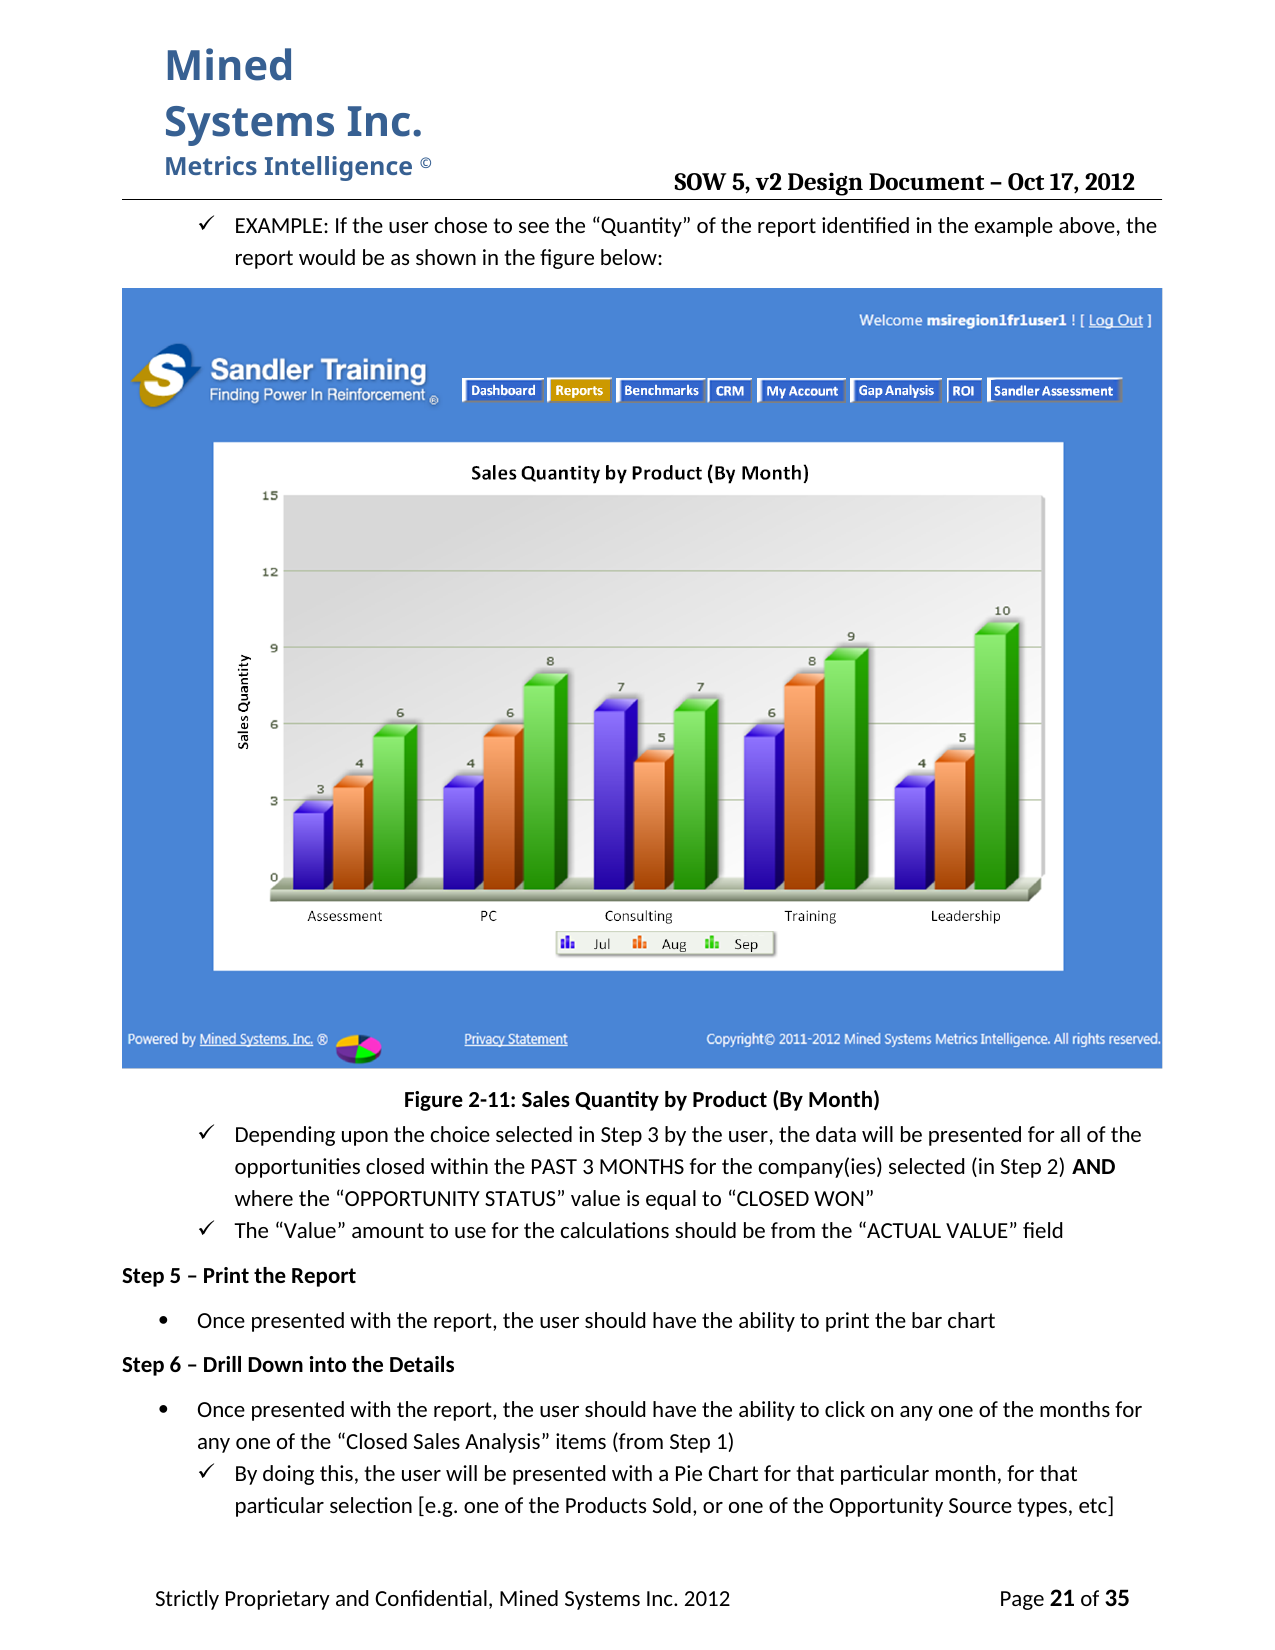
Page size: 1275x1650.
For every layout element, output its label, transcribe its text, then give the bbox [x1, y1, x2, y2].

list By doing this, the user will be presented with a Pie Chart for that particular month, for that particular selection [e.g. one of the Products Sold, or one of the Opportunity Source types, etc] [197, 1459, 1162, 1520]
list EXAMPLE: If the user chose to see the “Quantity” of the report identified in the example above, the report would be as shown in the figure below: [197, 211, 1162, 271]
text Step 6 – Drill Down into the Details [122, 1350, 1162, 1378]
list Depending upon the choice selected in Step 3 by the user, the data will be presented for all of the opportunities closed within the PAST 3 MONTHS for the company(ies) selected (in Step 2) AND where the “OPPORTUNITY STATUS” value is equal to “CLOSED WON” [197, 1120, 1162, 1212]
text Step 5 – Print the Report [122, 1261, 1162, 1289]
list Once presented with the report, the user should have the ability to print the bar chart [159, 1306, 1162, 1334]
list Once presented with the report, the user should have the ability to click on any one of the months for any one of the “Closed Sales Analysis” items (from Step 1) [159, 1395, 1162, 1455]
picture [121, 288, 1163, 1069]
list The “Value” amount to use for the calculations should be from the “ACTUAL VALUE” field [197, 1216, 1162, 1244]
